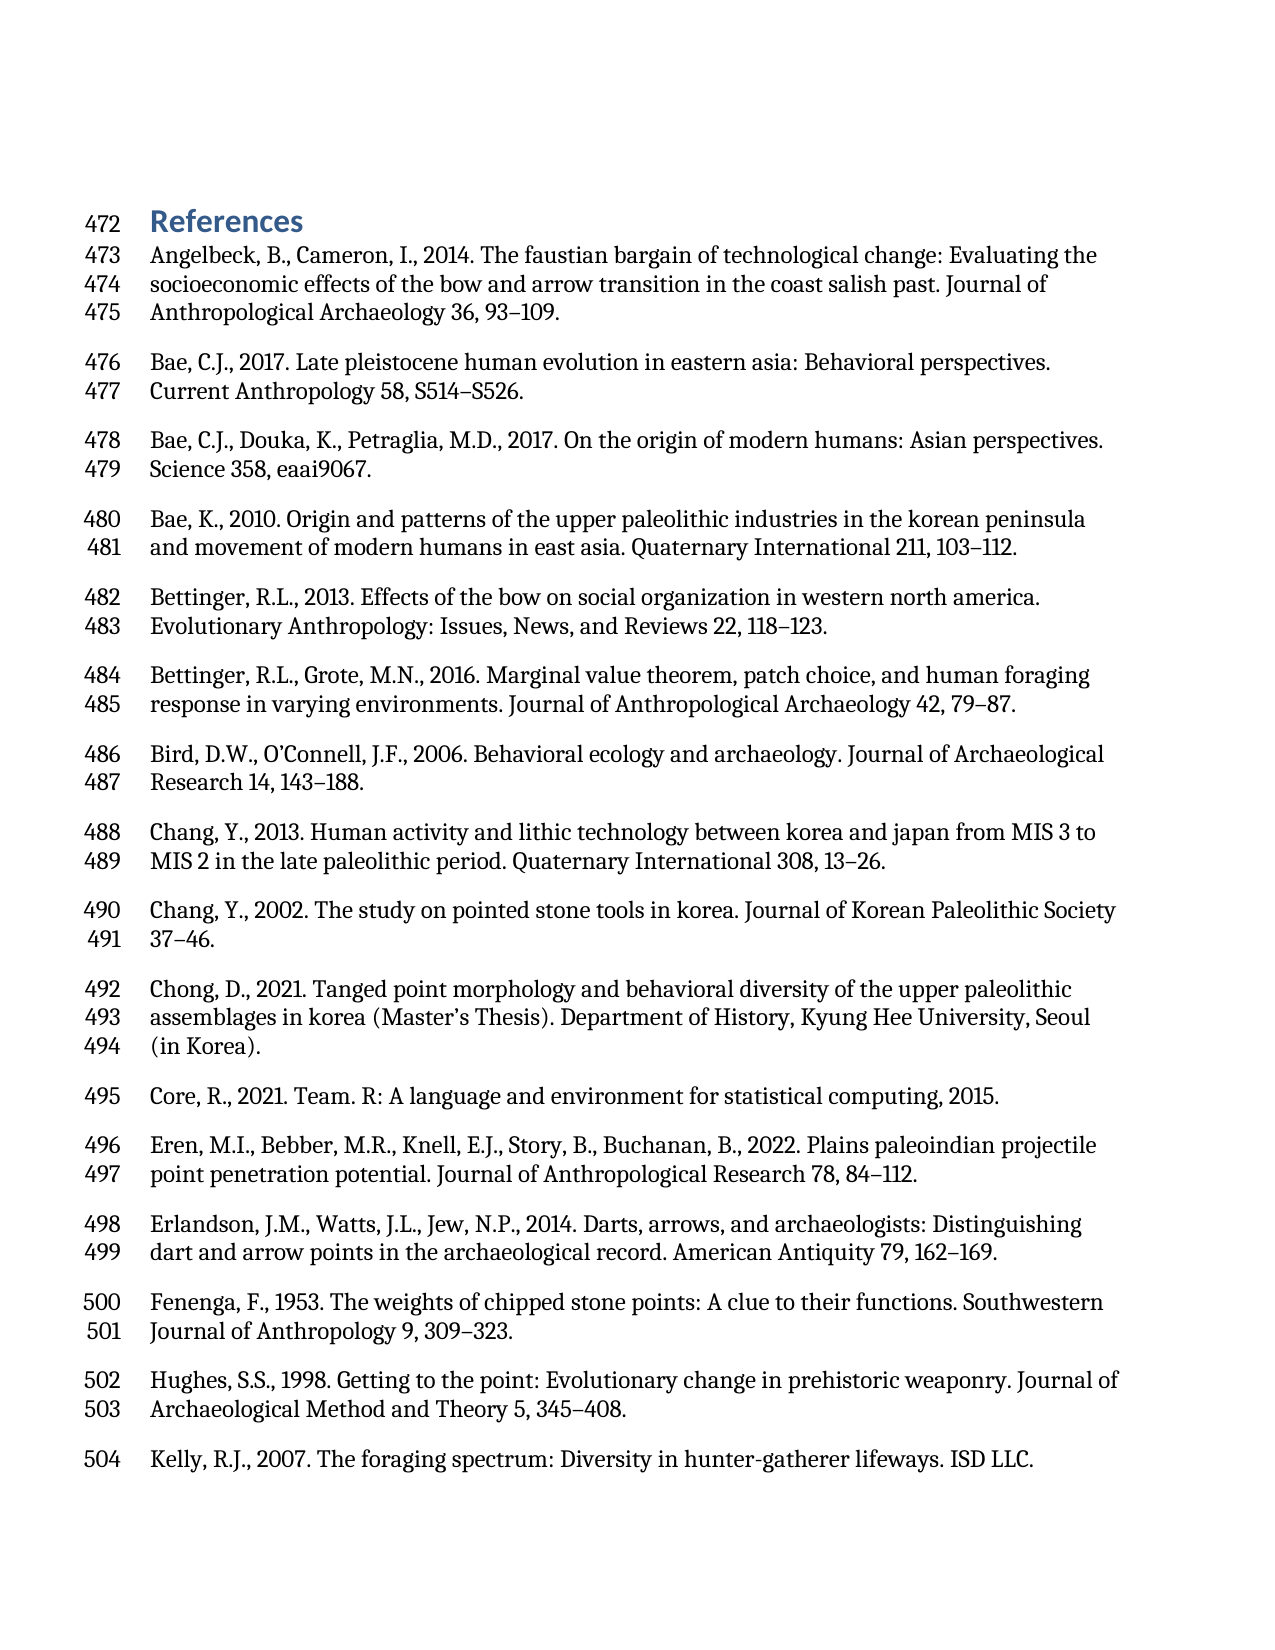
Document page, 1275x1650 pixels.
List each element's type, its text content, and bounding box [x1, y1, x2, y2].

text Eren, M.I., Bebber, M.R., Knell, E.J., Story, B., Buchanan, B., 2022. Plains paleoindian projectile point penetration potential. Journal of Anthropological Research 78, 84–112. [150, 1131, 1125, 1189]
text Bae, C.J., Douka, K., Petraglia, M.D., 2017. On the origin of modern humans: Asian perspectives. Science 358, eaai9067. [150, 426, 1125, 484]
text Fenenga, F., 1953. The weights of chipped stone points: A clue to their functions. Southwestern Journal of Anthropology 9, 309–323. [150, 1288, 1125, 1345]
text Bettinger, R.L., Grote, M.N., 2016. Marginal value theorem, patch choice, and human foraging response in varying environments. Journal of Anthropological Archaeology 42, 79–87. [150, 661, 1125, 719]
text Chong, D., 2021. Tanged point morphology and behavioral diversity of the upper paleolithic assemblages in korea (Master’s Thesis). Department of History, Kyung Hee University, Seoul (in Korea). [150, 974, 1125, 1061]
text Bird, D.W., O’Connell, J.F., 2006. Behavioral ecology and archaeology. Journal of Archaeological Research 14, 143–188. [150, 739, 1125, 797]
text Kelly, R.J., 2007. The foraging spectrum: Diversity in hunter-gatherer lifeways. ISD LLC. [150, 1444, 1125, 1473]
text Angelbeck, B., Cameron, I., 2014. The faustian bargain of technological change: Evaluating the socioeconomic effects of the bow and arrow transition in the coast salish past. Journal of Anthropological Archaeology 36, 93–109. [150, 241, 1125, 327]
text Bae, C.J., 2017. Late pleistocene human evolution in eastern asia: Behavioral perspectives. Current Anthropology 58, S514–S526. [150, 348, 1125, 405]
text Bettinger, R.L., 2013. Effects of the bow on social organization in western north america. Evolutionary Anthropology: Issues, News, and Reviews 22, 118–123. [150, 583, 1125, 640]
text Chang, Y., 2013. Human activity and lithic technology between korea and japan from MIS 3 to MIS 2 in the late paleolithic period. Quaternary International 308, 13–26. [150, 818, 1125, 875]
subtitle References [150, 200, 1125, 241]
text Erlandson, J.M., Watts, J.L., Jew, N.P., 2014. Darts, arrows, and archaeologists: Distinguishing dart and arrow points in the archaeological record. American Antiquity 79, 162–169. [150, 1209, 1125, 1267]
text Hughes, S.S., 1998. Getting to the point: Evolutionary change in prehistoric weaponry. Journal of Archaeological Method and Theory 5, 345–408. [150, 1366, 1125, 1424]
text Core, R., 2021. Team. R: A language and environment for statistical computing, 2015. [150, 1082, 1125, 1110]
text Bae, K., 2010. Origin and patterns of the upper paleolithic industries in the korean peninsula and movement of modern humans in east asia. Quaternary International 211, 103–112. [150, 504, 1125, 562]
text Chang, Y., 2002. The study on pointed stone tools in korea. Journal of Korean Paleolithic Society 37–46. [150, 896, 1125, 954]
